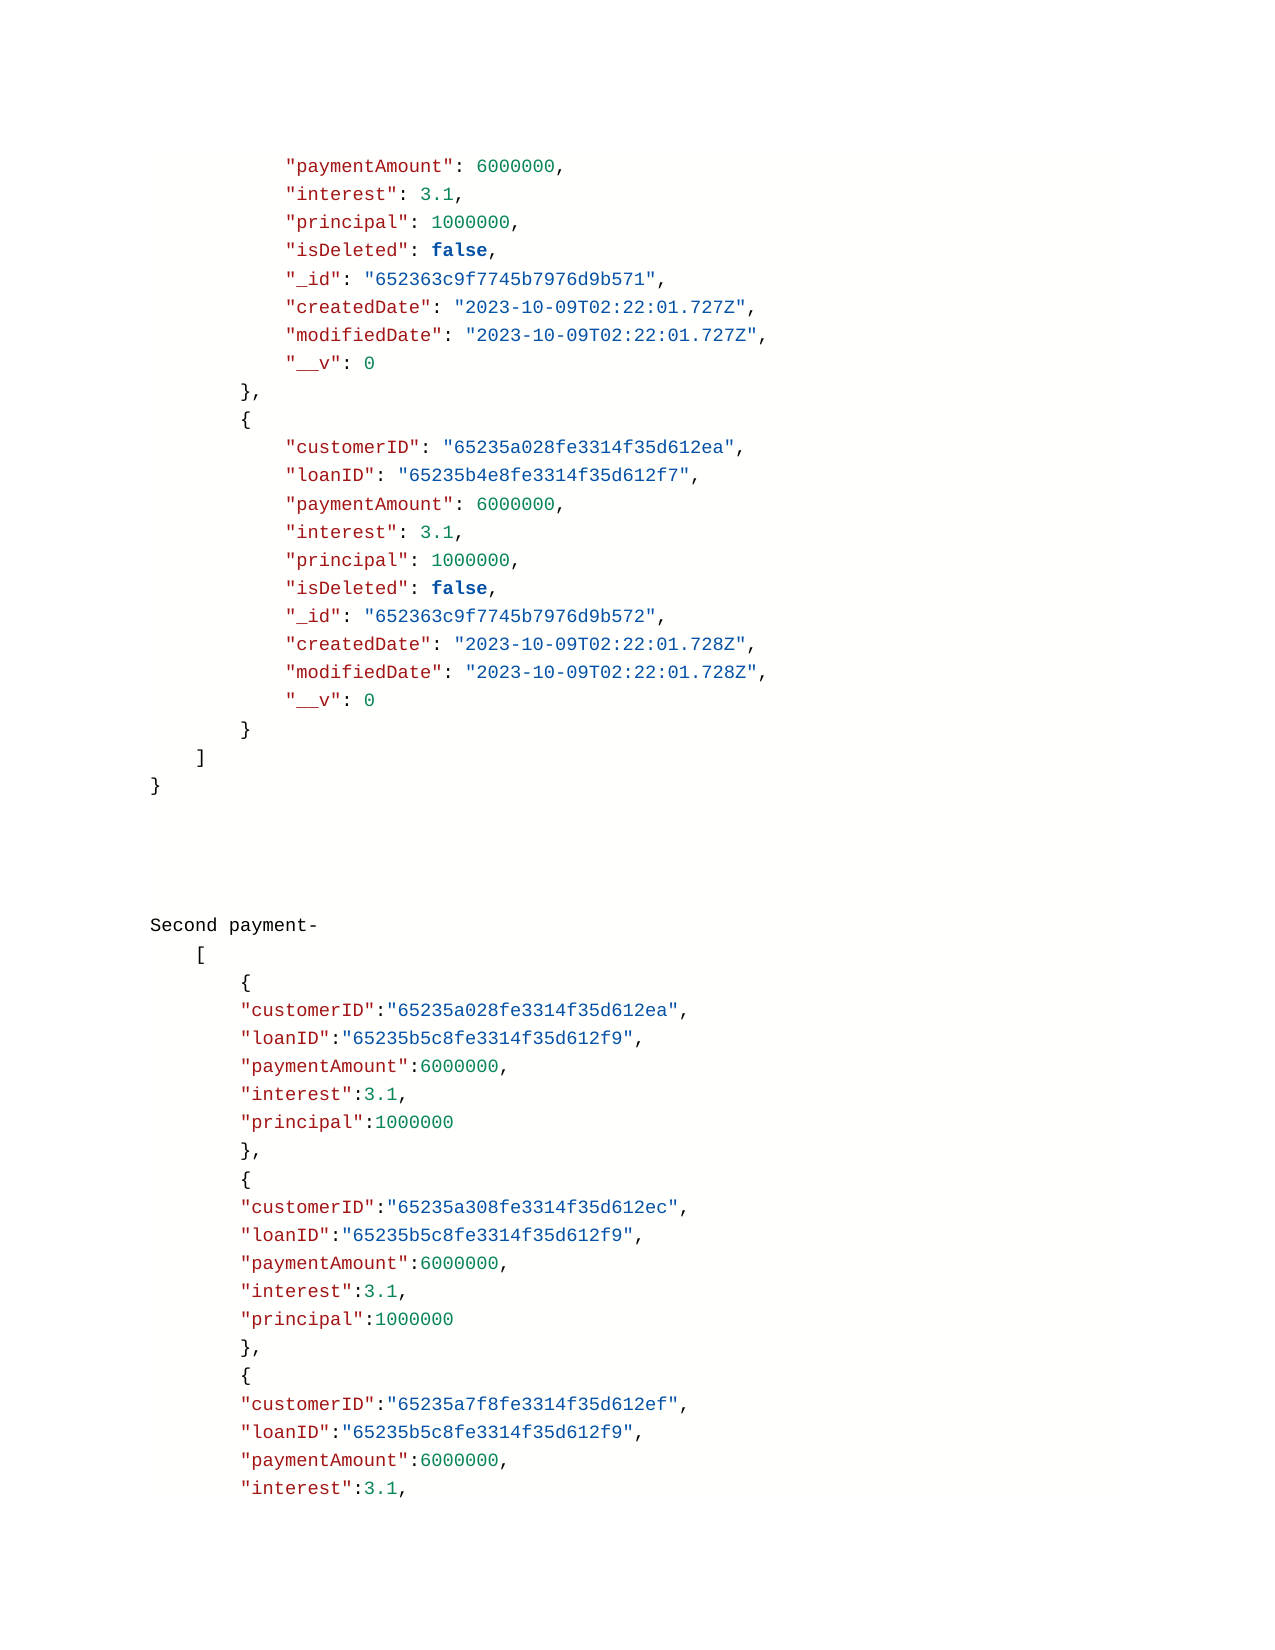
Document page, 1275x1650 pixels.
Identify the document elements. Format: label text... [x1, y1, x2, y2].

text "loanID":"65235b5c8fe3314f35d612f9", [150, 1022, 1125, 1050]
text "interest":3.1, [150, 1472, 1125, 1500]
text "__v": 0 [150, 684, 1125, 712]
text "modifiedDate": "2023-10-09T02:22:01.728Z", [150, 656, 1125, 684]
text "paymentAmount":6000000, [150, 1444, 1125, 1472]
text "loanID":"65235b5c8fe3314f35d612f9", [150, 1219, 1125, 1247]
text { [150, 1162, 1125, 1191]
text "customerID": "65235a028fe3314f35d612ea", [150, 431, 1125, 459]
text "paymentAmount":6000000, [150, 1247, 1125, 1275]
text "customerID":"65235a7f8fe3314f35d612ef", [150, 1387, 1125, 1416]
text "modifiedDate": "2023-10-09T02:22:01.727Z", [150, 319, 1125, 347]
text }, [150, 1134, 1125, 1162]
text "loanID": "65235b4e8fe3314f35d612f7", [150, 459, 1125, 487]
text "customerID":"65235a308fe3314f35d612ec", [150, 1191, 1125, 1219]
text "isDeleted": false, [150, 572, 1125, 600]
text } [150, 712, 1125, 741]
text { [150, 1359, 1125, 1387]
text }, [150, 375, 1125, 403]
text { [150, 966, 1125, 994]
text "principal": 1000000, [150, 544, 1125, 572]
text "principal":1000000 [150, 1106, 1125, 1134]
text "interest":3.1, [150, 1275, 1125, 1303]
text "isDeleted": false, [150, 234, 1125, 262]
text "__v": 0 [150, 347, 1125, 375]
text Second payment- [150, 909, 1125, 937]
text } [150, 769, 1125, 797]
text "_id": "652363c9f7745b7976d9b572", [150, 600, 1125, 628]
text "paymentAmount":6000000, [150, 1050, 1125, 1078]
text "interest":3.1, [150, 1078, 1125, 1106]
text { [150, 403, 1125, 431]
text "principal": 1000000, [150, 206, 1125, 234]
text "paymentAmount": 6000000, [150, 150, 1125, 178]
text "paymentAmount": 6000000, [150, 487, 1125, 516]
text "customerID":"65235a028fe3314f35d612ea", [150, 994, 1125, 1022]
text [ [150, 937, 1125, 966]
text "loanID":"65235b5c8fe3314f35d612f9", [150, 1416, 1125, 1444]
text }, [150, 1331, 1125, 1359]
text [150, 291, 1125, 319]
text "createdDate": "2023-10-09T02:22:01.728Z", [150, 628, 1125, 656]
text "interest": 3.1, [150, 516, 1125, 544]
text "interest": 3.1, [150, 178, 1125, 206]
text "_id": "652363c9f7745b7976d9b571", [150, 262, 1125, 291]
text "principal":1000000 [150, 1303, 1125, 1331]
text ] [150, 741, 1125, 769]
